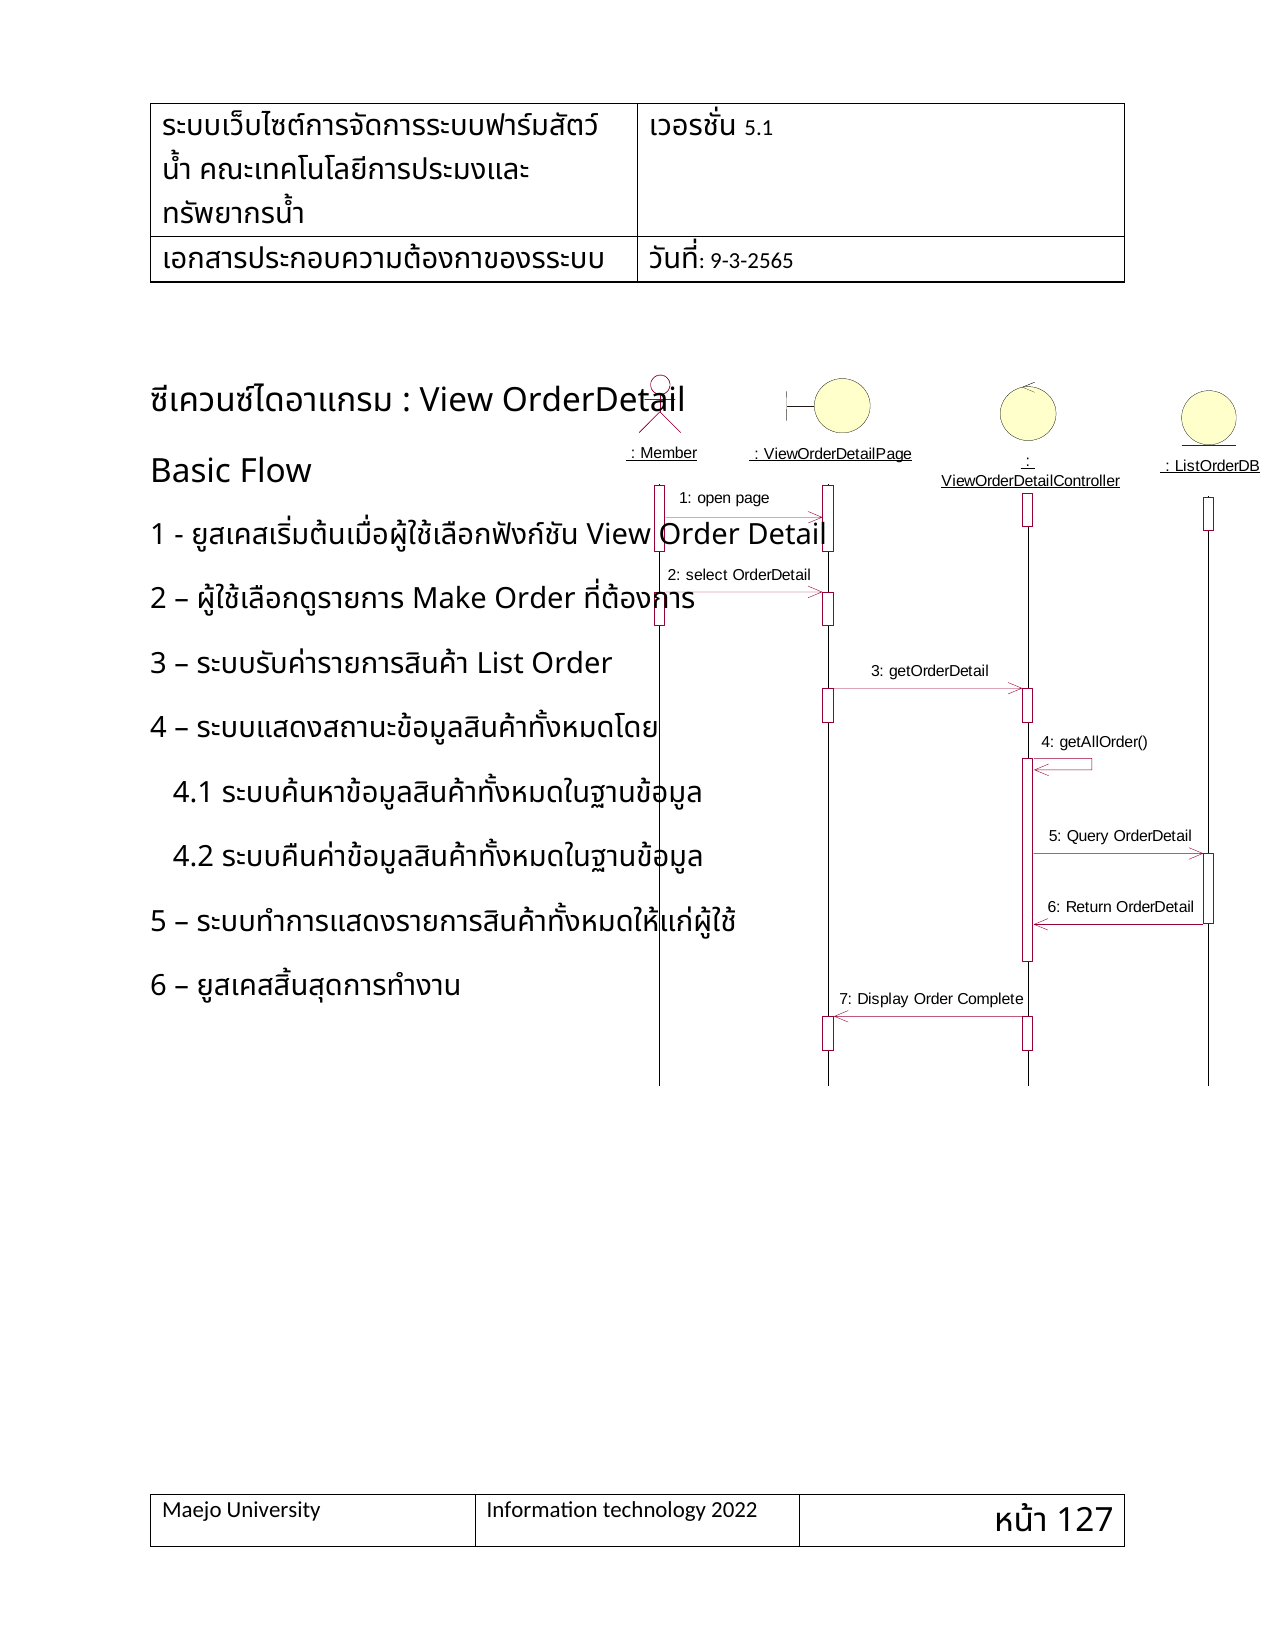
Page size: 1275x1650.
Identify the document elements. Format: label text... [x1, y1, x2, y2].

text Basic Flow [150, 447, 1125, 493]
text 4.2 ระบบคืนค่าข้อมูลสินค้าทั้งหมดในฐานข้อมูล [150, 835, 1125, 879]
text 2 – ผู้ใช้เลือกดูรายการ Make Order ที่ต้องการ [150, 577, 1125, 622]
text ซีเควนซ์ไดอาแกรม : View OrderDetail [150, 376, 1125, 427]
text 6 – ยูสเคสสิ้นสุดการทำงาน [150, 964, 1125, 1008]
text 4.1 ระบบค้นหาข้อมูลสินค้าทั้งหมดในฐานข้อมูล [150, 771, 1125, 815]
text 3 – ระบบรับค่ารายการสินค้า List Order [150, 642, 1125, 686]
text 5 – ระบบทำการแสดงรายการสินค้าทั้งหมดให้แก่ผู้ใช้ [150, 900, 1125, 944]
text 1 - ยูสเคสเริ่มต้นเมื่อผู้ใช้เลือกฟังก์ชัน View Order Detail [150, 513, 1125, 557]
text 4 – ระบบแสดงสถานะข้อมูลสินค้าทั้งหมดโดย [150, 706, 1125, 751]
